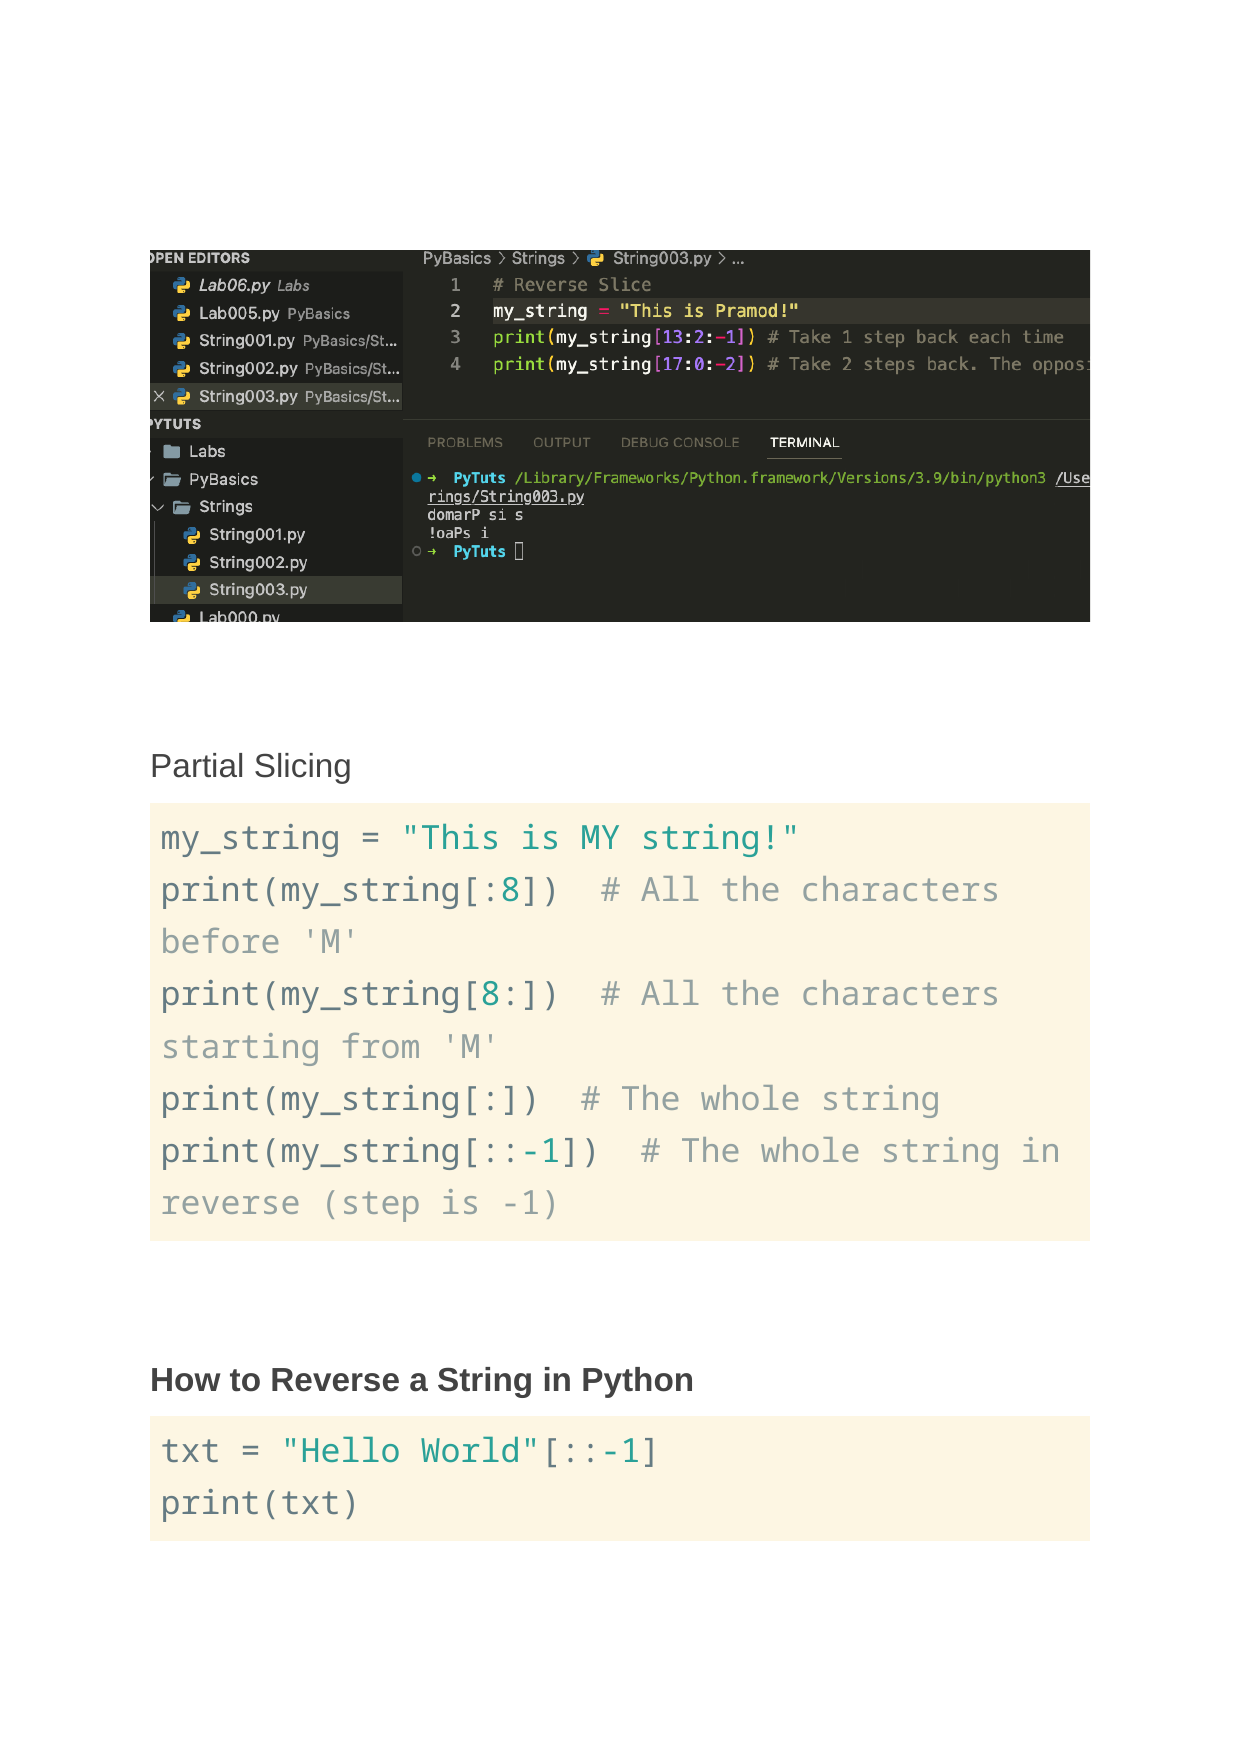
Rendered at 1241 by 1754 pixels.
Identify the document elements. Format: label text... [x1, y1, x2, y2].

table_header txt = "Hello World"[::-1] print(txt) [150, 1416, 1090, 1541]
text How to Reverse a String in Python [150, 1360, 1090, 1398]
picture [150, 250, 1091, 622]
table_header my_string = "This is MY string!" print(my_string[:8]) # All the characters before 'M' print(my_string[8:]) # All the characters starting from 'M' print(my_string[:]) # The whole string print(my_string[::-1]) # The whole string in reverse (step is -1) [150, 803, 1090, 1241]
text Partial Slicing [150, 747, 1090, 785]
